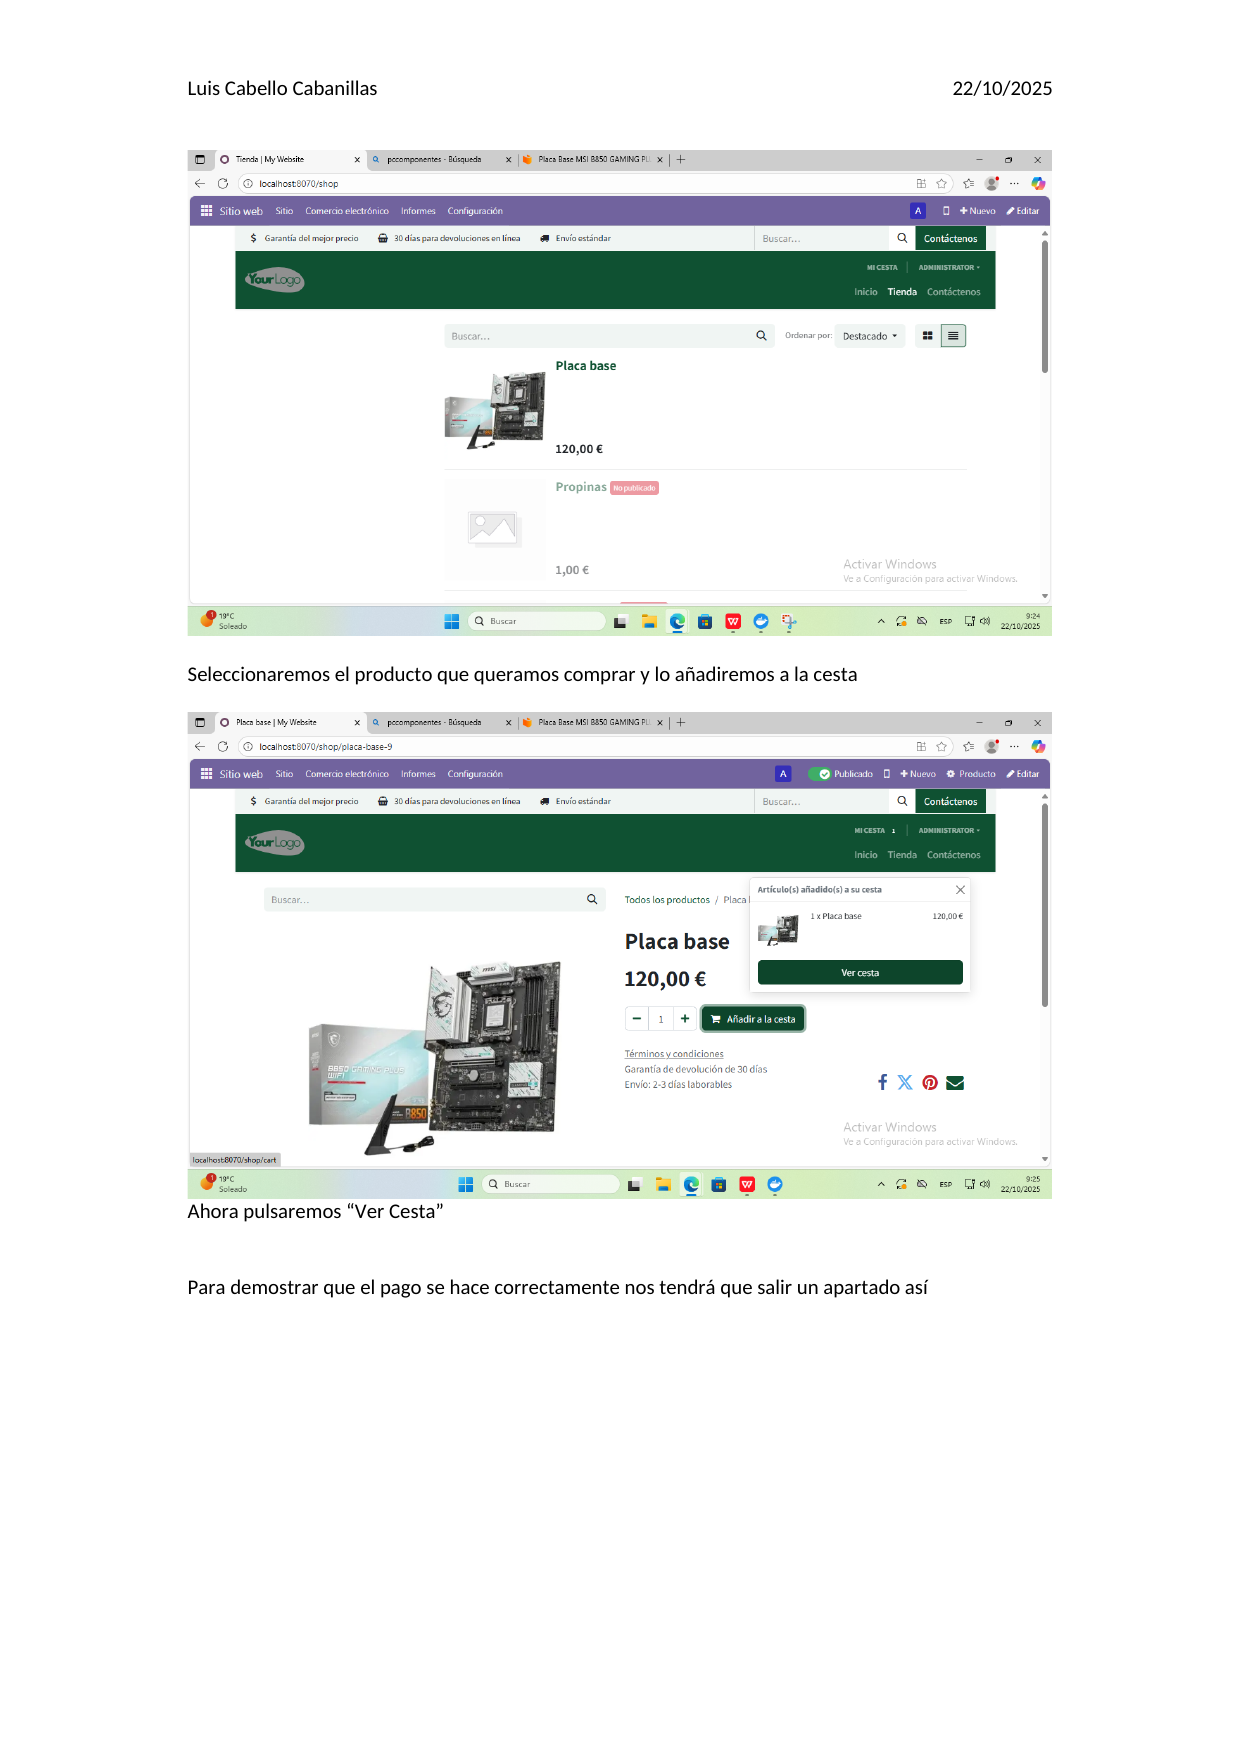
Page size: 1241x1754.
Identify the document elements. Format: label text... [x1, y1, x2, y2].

text Ahora pulsaremos “Ver Cesta” [187, 1198, 1053, 1224]
text Seleccionaremos el producto que queramos comprar y lo añadiremos a la cesta [187, 661, 1053, 687]
picture [187, 712, 1052, 1199]
picture [187, 150, 1052, 636]
text Para demostrar que el pago se hace correctamente nos tendrá que salir un apartado así [187, 1274, 1053, 1300]
